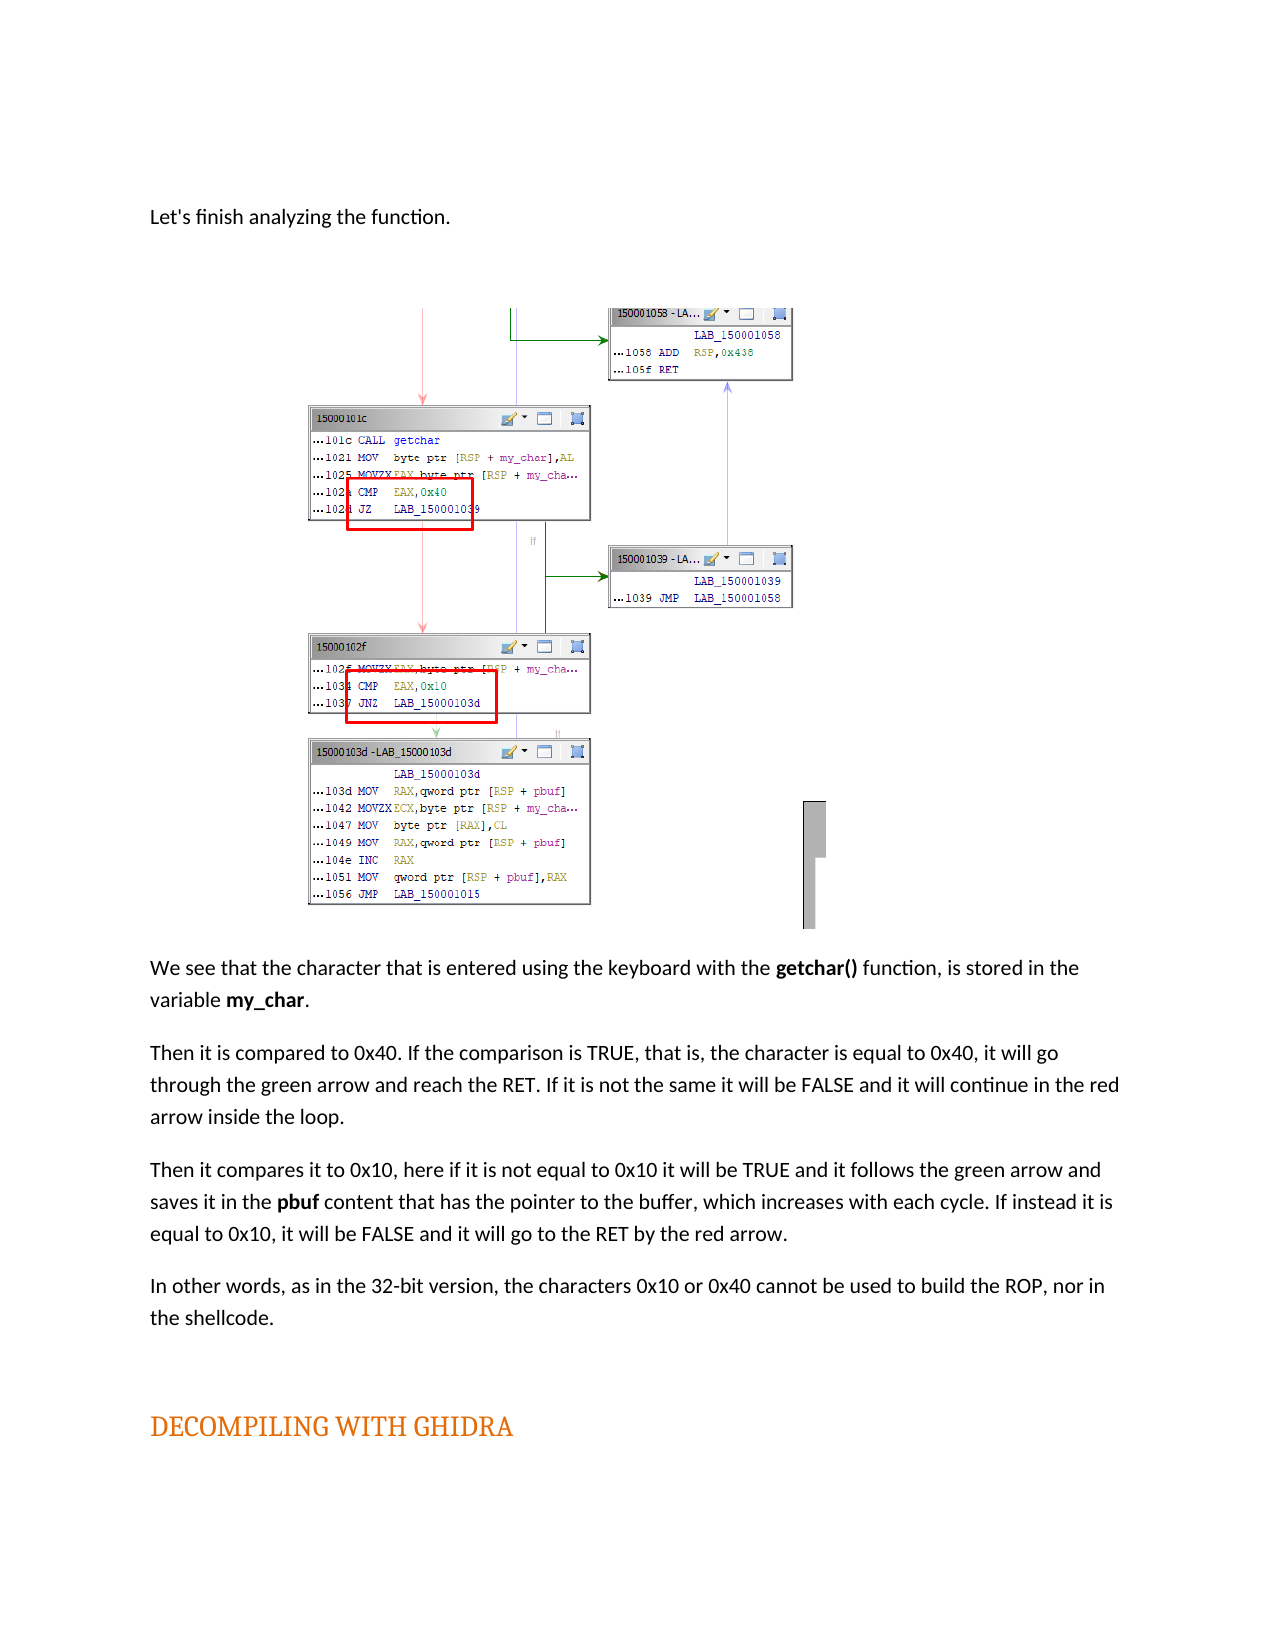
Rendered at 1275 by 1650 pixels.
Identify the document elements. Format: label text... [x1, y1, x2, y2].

picture [150, 308, 826, 929]
text Let's finish analyzing the function. [150, 203, 1125, 229]
subtitle DECOMPILING WITH GHIDRA [150, 1410, 1125, 1444]
text Then it compares it to 0x10, here if it is not equal to 0x10 it will be TRUE and it follows the green arrow and saves it in the pbuf content that has the pointer to the buffer, which increases with each cycle. If instead it is equal to 0x10, it will be FALSE and it will go to the RET by the red arrow. [150, 1156, 1125, 1246]
text We see that the character that is entered using the keyboard with the getchar() function, is stored in the variable my_char. [150, 954, 1125, 1013]
text Then it is compared to 0x40. If the comparison is TRUE, that is, the character is equal to 0x40, it will go through the green arrow and reach the RET. If it is not the same it will be FALSE and it will continue in the red arrow inside the loop. [150, 1039, 1125, 1130]
text In other words, as in the 32-bit version, the characters 0x10 or 0x40 cannot be used to build the ROP, nor in the shellcode. [150, 1273, 1125, 1331]
